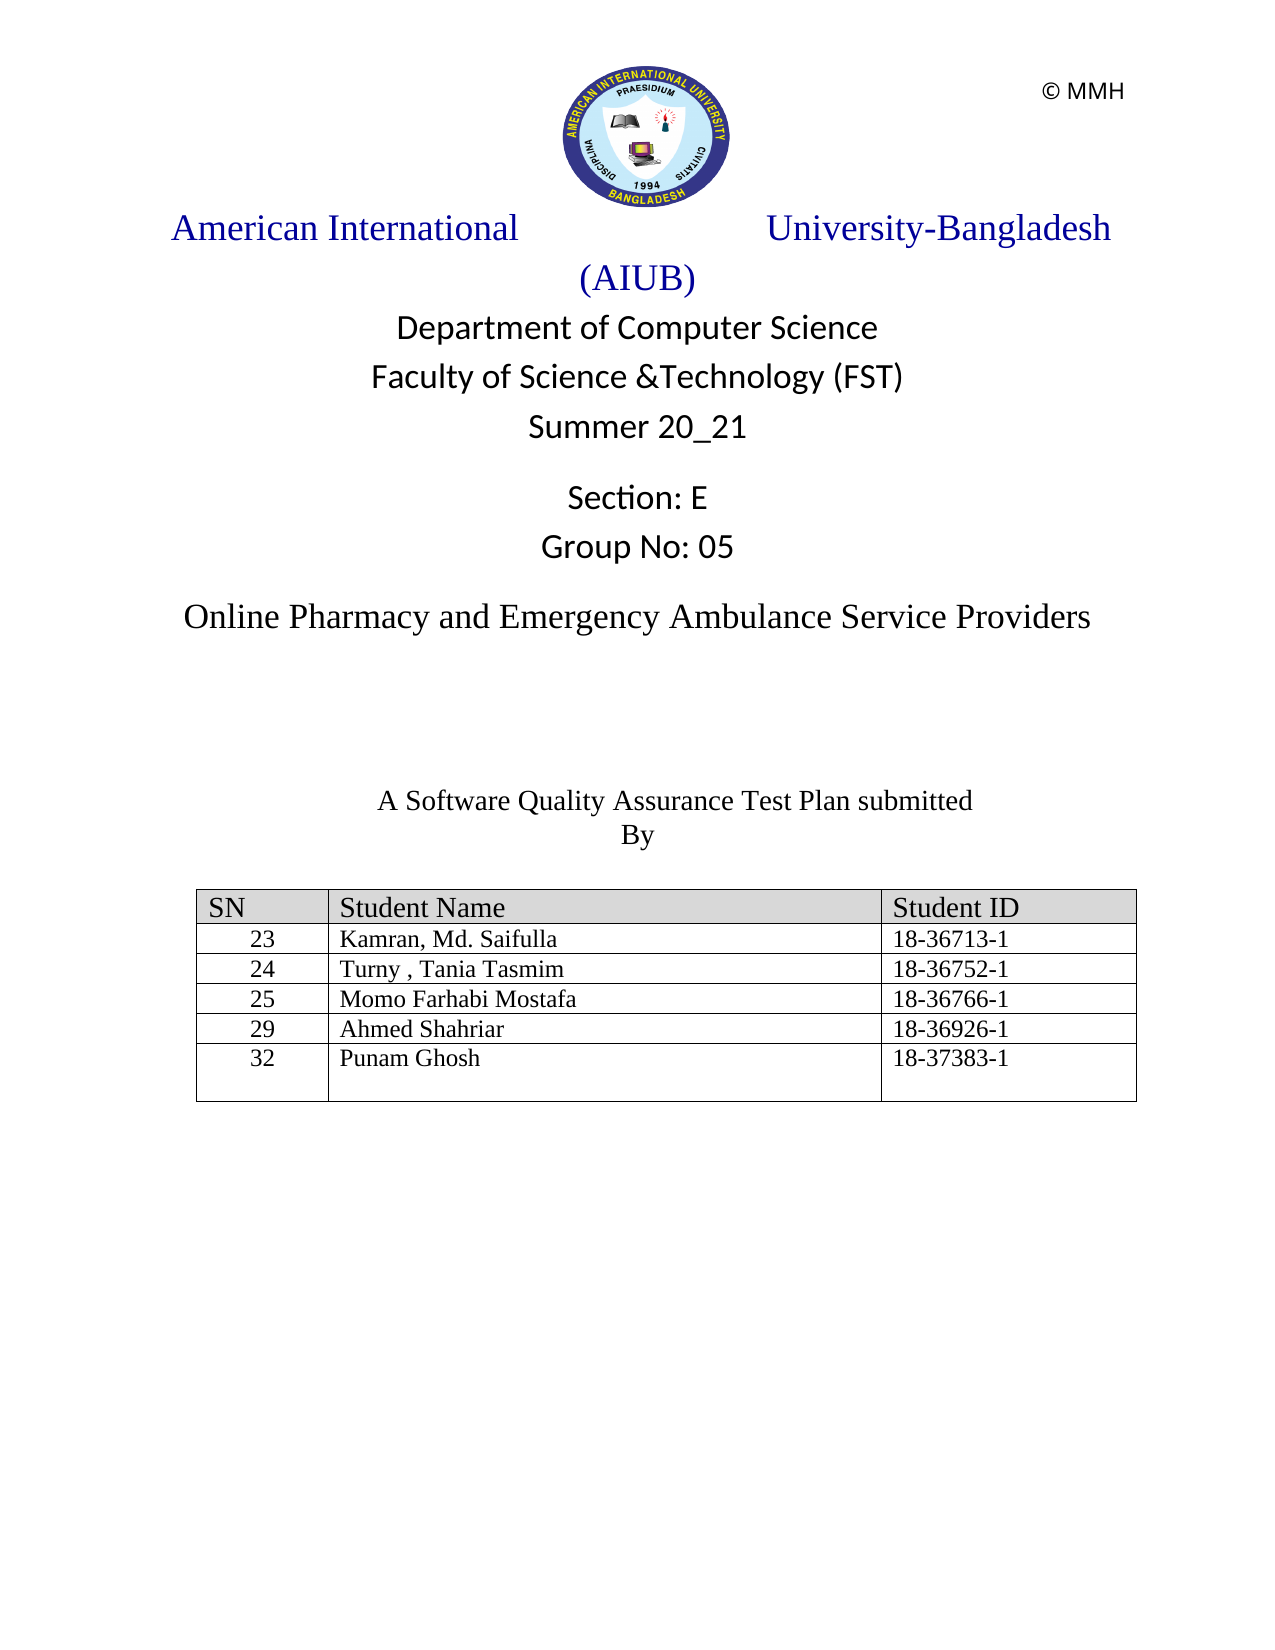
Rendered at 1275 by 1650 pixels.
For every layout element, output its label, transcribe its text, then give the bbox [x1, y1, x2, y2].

table_cell 25 [197, 984, 328, 1013]
table_cell 23 [197, 924, 328, 953]
table_header SN [197, 890, 328, 923]
table_header Student ID [882, 890, 1136, 923]
table_cell 18-36713-1 [882, 924, 1136, 953]
table_cell Ahmed Shahriar [329, 1014, 881, 1042]
table_cell Momo Farhabi Mostafa [329, 984, 881, 1013]
table_cell 24 [197, 954, 328, 983]
table_cell 18-36926-1 [882, 1014, 1136, 1042]
picture [558, 62, 734, 211]
text American International University-Bangladesh (AIUB) Department of Computer Science Faculty of Science &Technology (FST) Summer 20_21 [150, 206, 1125, 447]
text Section: E Group No: 05 [150, 475, 1125, 568]
table_cell Punam Ghosh [329, 1044, 881, 1101]
table_cell 29 [197, 1014, 328, 1042]
text By [150, 817, 1125, 850]
table_header Student Name [329, 890, 881, 923]
text Online Pharmacy and Emergency Ambulance Service Providers [150, 595, 1125, 636]
table_cell 18-36752-1 [882, 954, 1136, 983]
text A Software Quality Assurance Test Plan submitted [225, 783, 1125, 817]
table_cell 18-36766-1 [882, 984, 1136, 1013]
table_cell Turny , Tania Tasmim [329, 954, 881, 983]
table_cell Kamran, Md. Saifulla [329, 924, 881, 953]
table_cell 32 [197, 1044, 328, 1101]
table_cell 18-37383-1 [882, 1044, 1136, 1101]
